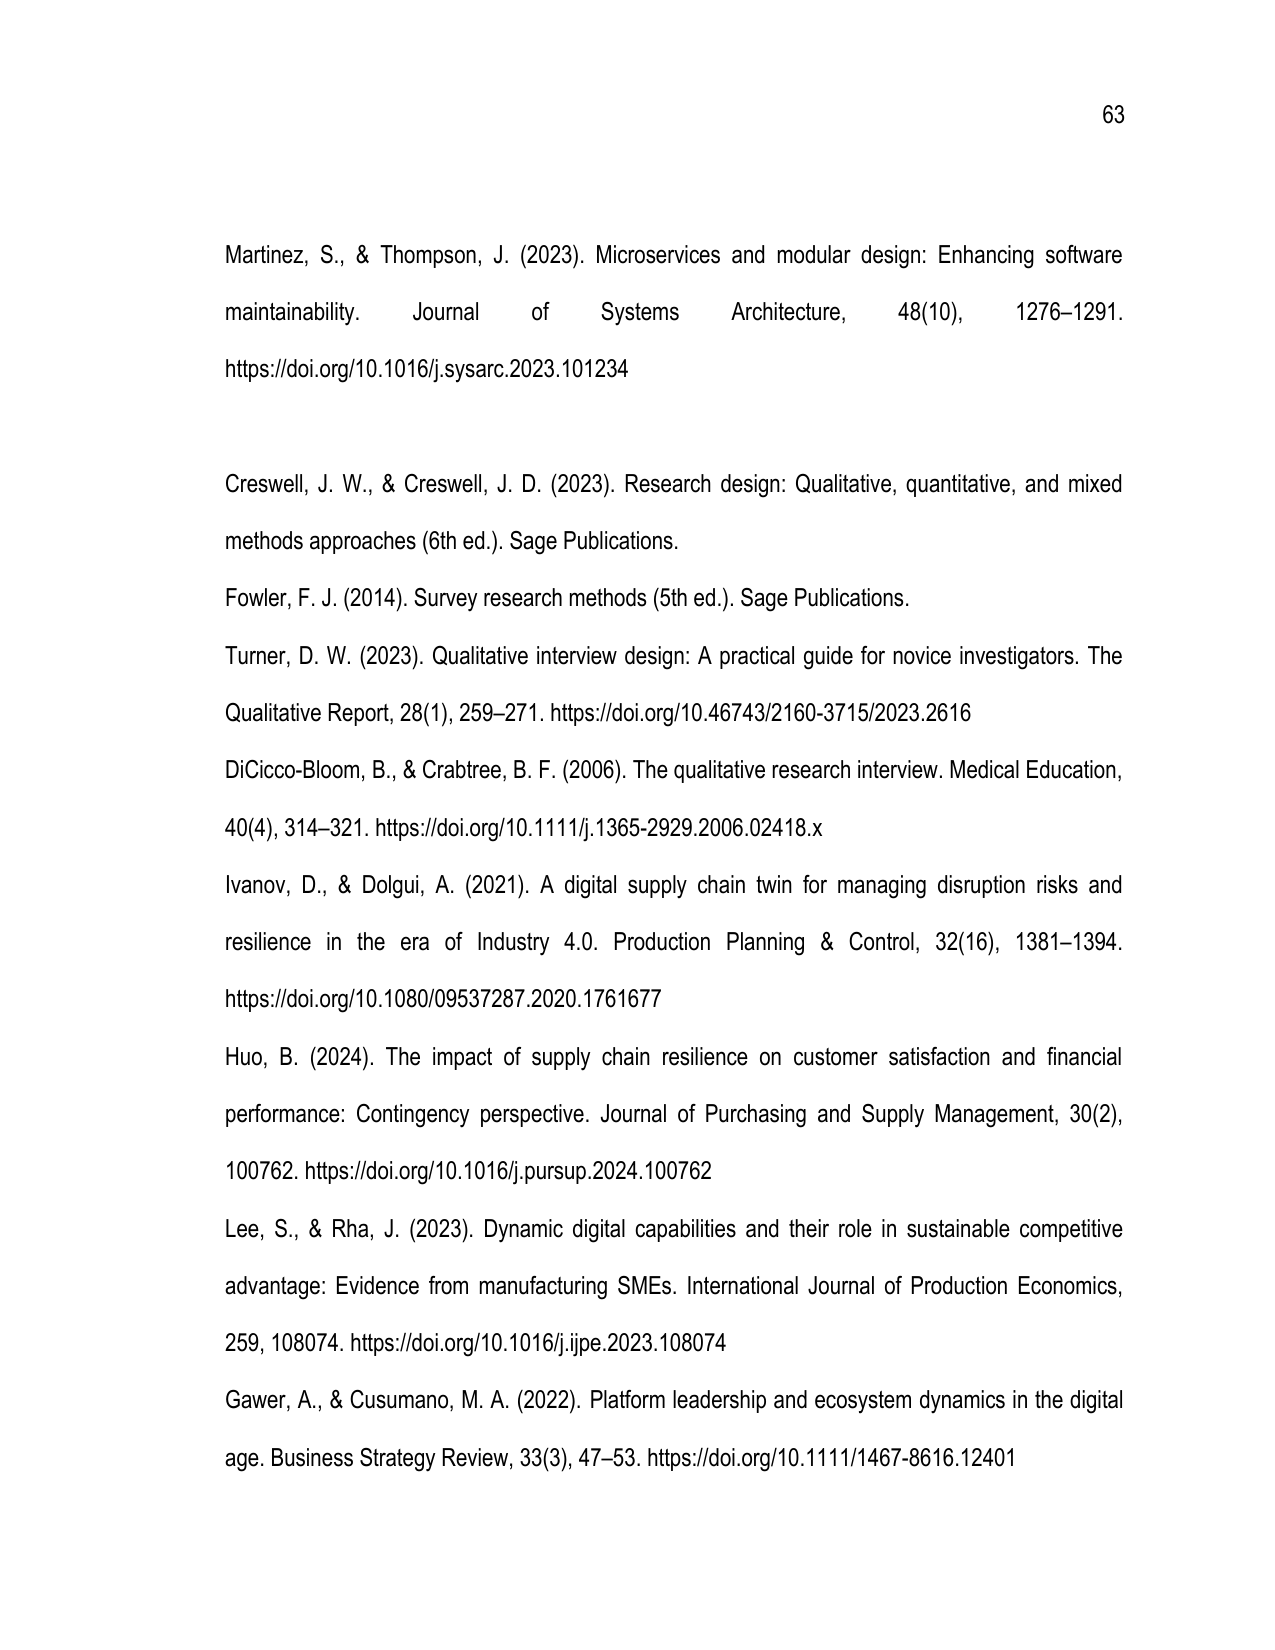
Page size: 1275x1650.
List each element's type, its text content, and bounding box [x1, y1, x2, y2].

text Lee, S., & Rha, J. (2023). Dynamic digital capabilities and their role in sustainable competitive advantage: Evidence from manufacturing SMEs. International Journal of Production Economics, 259, 108074. https://doi.org/10.1016/j.ijpe.2023.108074 [225, 1213, 1125, 1357]
text Martinez, S., & Thompson, J. (2023). Microservices and modular design: Enhancing software maintainability. Journal of Systems Architecture, 48(10), 1276–1291. https://doi.org/10.1016/j.sysarc.2023.101234 [225, 239, 1125, 383]
text Fowler, F. J. (2014). Survey research methods (5th ed.). Sage Publications. [225, 583, 1125, 612]
text Creswell, J. W., & Creswell, J. D. (2023). Research design: Qualitative, quantitative, and mixed methods approaches (6th ed.). Sage Publications. [225, 469, 1125, 555]
text DiCicco-Bloom, B., & Crabtree, B. F. (2006). The qualitative research interview. Medical Education, 40(4), 314–321. https://doi.org/10.1111/j.1365-2929.2006.02418.x [225, 755, 1125, 841]
text Huo, B. (2024). The impact of supply chain resilience on customer satisfaction and financial performance: Contingency perspective. Journal of Purchasing and Supply Management, 30(2), 100762. https://doi.org/10.1016/j.pursup.2024.100762 [225, 1042, 1125, 1185]
text Gawer, A., & Cusumano, M. A. (2022). Platform leadership and ecosystem dynamics in the digital age. Business Strategy Review, 33(3), 47–53. https://doi.org/10.1111/1467-8616.12401 [225, 1385, 1125, 1471]
text Ivanov, D., & Dolgui, A. (2021). A digital supply chain twin for managing disruption risks and resilience in the era of Industry 4.0. Production Planning & Control, 32(16), 1381–1394. https://doi.org/10.1080/09537287.2020.1761677 [225, 870, 1125, 1013]
text Turner, D. W. (2023). Qualitative interview design: A practical guide for novice investigators. The Qualitative Report, 28(1), 259–271. https://doi.org/10.46743/2160-3715/2023.2616 [225, 641, 1125, 727]
